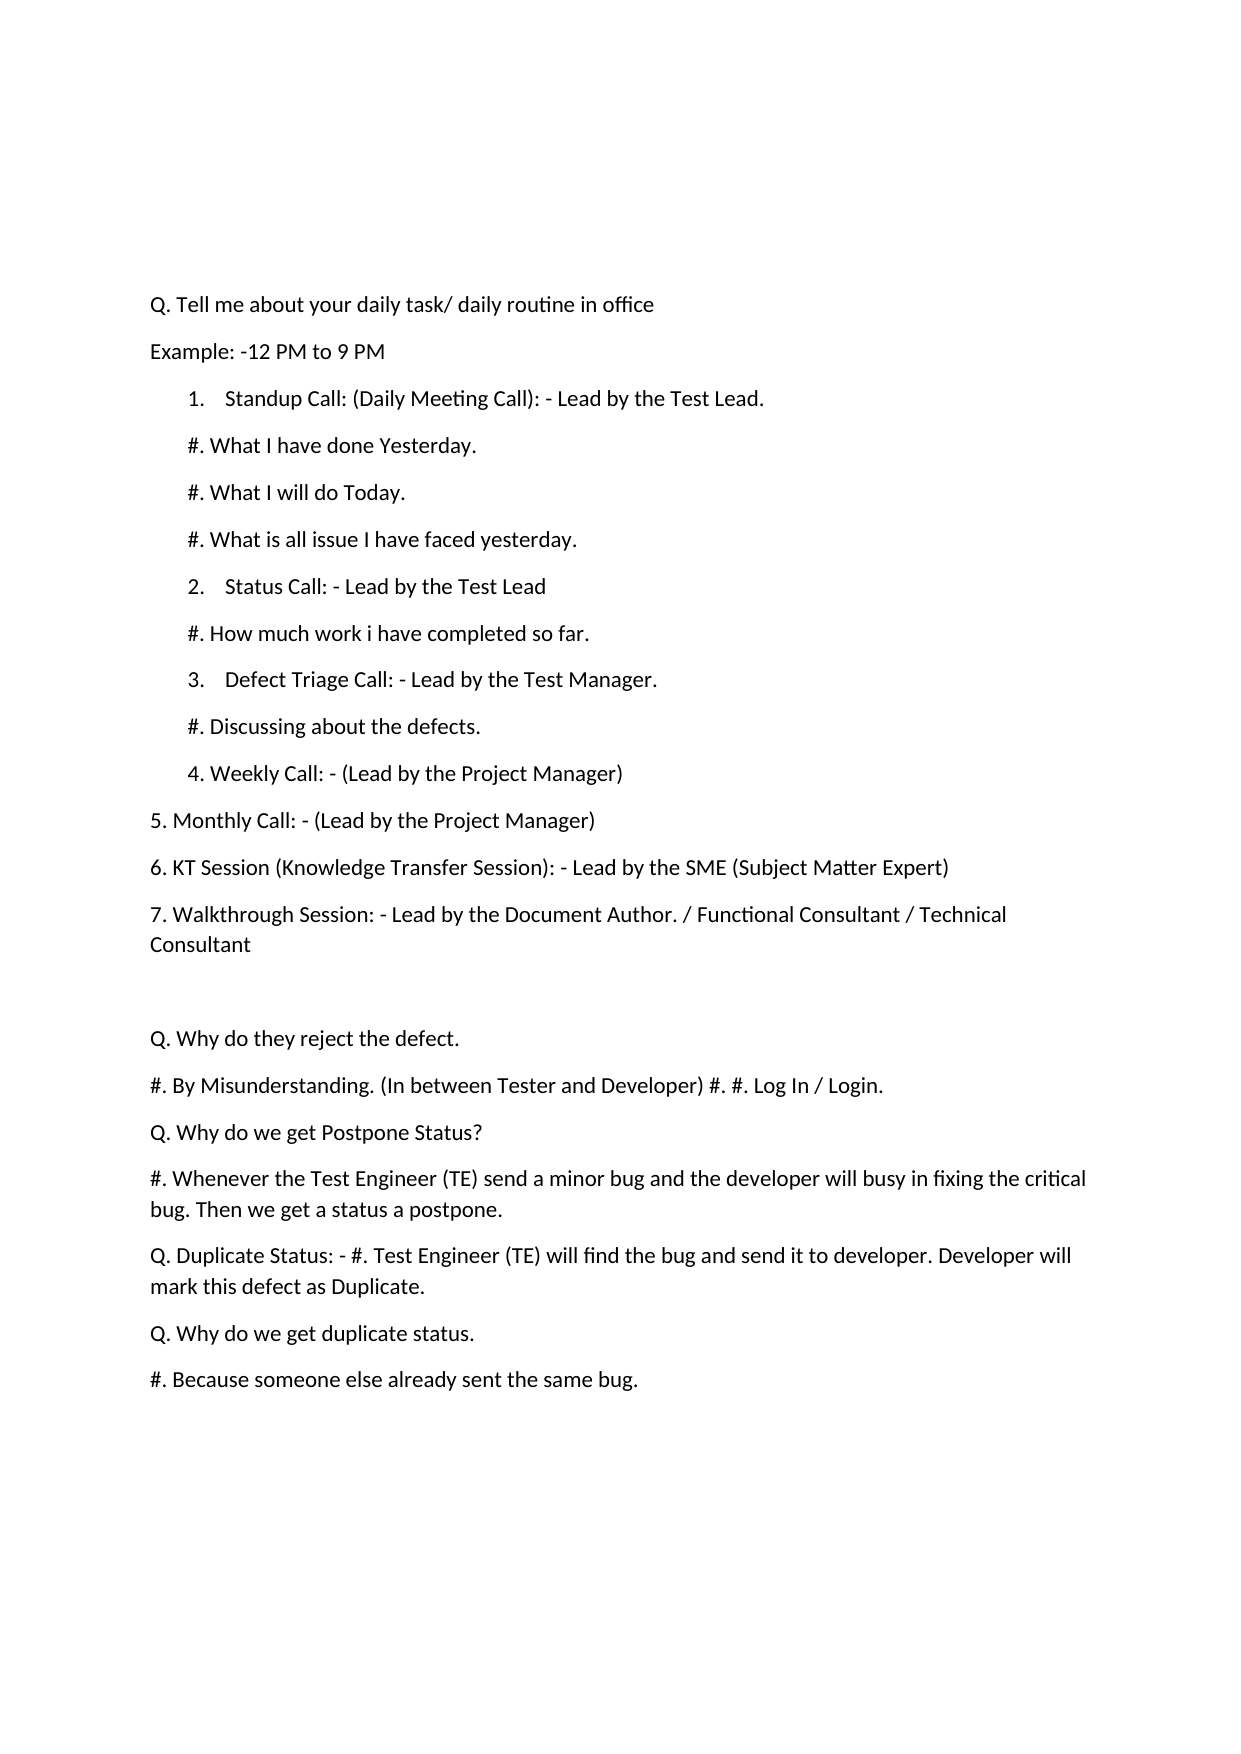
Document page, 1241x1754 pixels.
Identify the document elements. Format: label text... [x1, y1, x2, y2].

text Q. Duplicate Status: - #. Test Engineer (TE) will find the bug and send it to developer. Developer will mark this defect as Duplicate. [150, 1242, 1090, 1300]
text Q. Tell me about your daily task/ daily routine in office [150, 291, 1090, 319]
text Q. Why do we get duplicate status. [150, 1319, 1090, 1347]
text #. How much work i have completed so far. [187, 619, 1090, 647]
list Status Call: - Lead by the Test Lead [187, 572, 1090, 600]
text #. What I will do Today. [187, 478, 1090, 506]
text Q. Why do they reject the defect. [150, 1024, 1090, 1052]
text #. Whenever the Test Engineer (TE) send a minor bug and the developer will busy in fixing the critical bug. Then we get a status a postpone. [150, 1164, 1090, 1223]
text #. What I have done Yesterday. [187, 431, 1090, 459]
list Defect Triage Call: - Lead by the Test Manager. [187, 666, 1090, 694]
text #. Discussing about the defects. [187, 712, 1090, 741]
text Q. Why do we get Postpone Status? [150, 1118, 1090, 1146]
text 4. Weekly Call: - (Lead by the Project Manager) [187, 759, 1090, 787]
text 6. KT Session (Knowledge Transfer Session): - Lead by the SME (Subject Matter Expert) [150, 853, 1090, 881]
text #. What is all issue I have faced yesterday. [187, 525, 1090, 553]
text #. By Misunderstanding. (In between Tester and Developer) #. #. Log In / Login. [150, 1071, 1090, 1099]
list Standup Call: (Daily Meeting Call): - Lead by the Test Lead. [187, 384, 1090, 412]
text #. Because someone else already sent the same bug. [150, 1366, 1090, 1394]
text 5. Monthly Call: - (Lead by the Project Manager) [150, 806, 1090, 834]
text 7. Walkthrough Session: - Lead by the Document Author. / Functional Consultant / Technical Consultant [150, 900, 1090, 958]
text Example: -12 PM to 9 PM [150, 337, 1090, 366]
